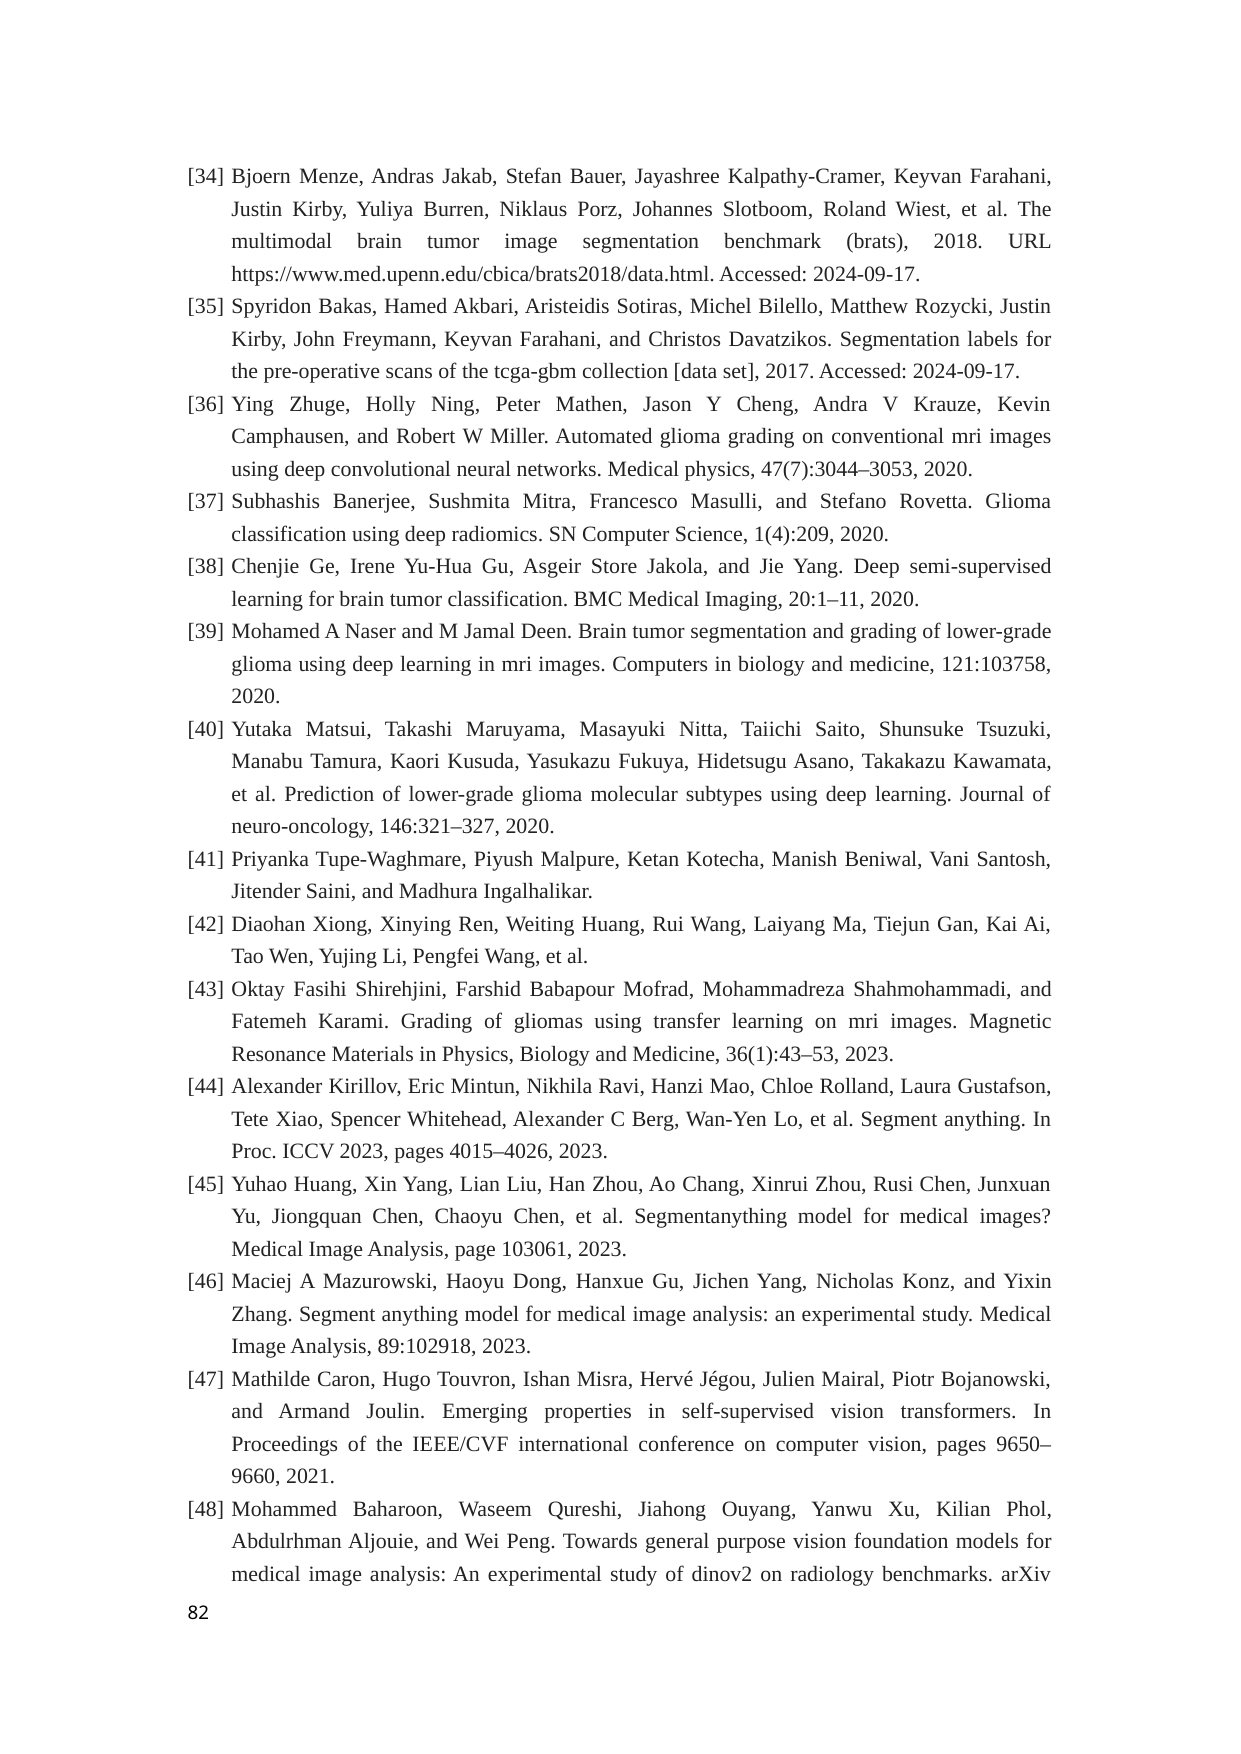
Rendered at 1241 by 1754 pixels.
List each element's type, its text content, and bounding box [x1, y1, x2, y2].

list Chenjie Ge, Irene Yu-Hua Gu, Asgeir Store Jakola, and Jie Yang. Deep semi-supervised learning for brain tumor classification. BMC Medical Imaging, 20:1–11, 2020. [187, 550, 1053, 615]
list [187, 1492, 1053, 1590]
list Yutaka Matsui, Takashi Maruyama, Masayuki Nitta, Taiichi Saito, Shunsuke Tsuzuki, Manabu Tamura, Kaori Kusuda, Yasukazu Fukuya, Hidetsugu Asano, Takakazu Kawamata, et al. Prediction of lower-grade glioma molecular subtypes using deep learning. Journal of neuro-oncology, 146:321–327, 2020. [187, 712, 1053, 842]
list Maciej A Mazurowski, Haoyu Dong, Hanxue Gu, Jichen Yang, Nicholas Konz, and Yixin Zhang. Segment anything model for medical image analysis: an experimental study. Medical Image Analysis, 89:102918, 2023. [187, 1265, 1053, 1362]
list Mathilde Caron, Hugo Touvron, Ishan Misra, Hervé Jégou, Julien Mairal, Piotr Bojanowski, and Armand Joulin. Emerging properties in self-supervised vision transformers. In Proceedings of the IEEE/CVF international conference on computer vision, pages 9650–9660, 2021. [187, 1362, 1053, 1492]
list Mohamed A Naser and M Jamal Deen. Brain tumor segmentation and grading of lower-grade glioma using deep learning in mri images. Computers in biology and medicine, 121:103758, 2020. [187, 615, 1053, 712]
list Alexander Kirillov, Eric Mintun, Nikhila Ravi, Hanzi Mao, Chloe Rolland, Laura Gustafson, Tete Xiao, Spencer Whitehead, Alexander C Berg, Wan-Yen Lo, et al. Segment anything. In Proc. ICCV 2023, pages 4015–4026, 2023. [187, 1070, 1053, 1167]
list Subhashis Banerjee, Sushmita Mitra, Francesco Masulli, and Stefano Rovetta. Glioma classification using deep radiomics. SN Computer Science, 1(4):209, 2020. [187, 485, 1053, 550]
list Bjoern Menze, Andras Jakab, Stefan Bauer, Jayashree Kalpathy-Cramer, Keyvan Farahani, Justin Kirby, Yuliya Burren, Niklaus Porz, Johannes Slotboom, Roland Wiest, et al. The multimodal brain tumor image segmentation benchmark (brats), 2018. URL https://www.med.upenn.edu/cbica/brats2018/data.html. Accessed: 2024-09-17. [187, 160, 1053, 290]
list Yuhao Huang, Xin Yang, Lian Liu, Han Zhou, Ao Chang, Xinrui Zhou, Rusi Chen, Junxuan Yu, Jiongquan Chen, Chaoyu Chen, et al. Segmentanything model for medical images? Medical Image Analysis, page 103061, 2023. [187, 1167, 1053, 1265]
list Oktay Fasihi Shirehjini, Farshid Babapour Mofrad, Mohammadreza Shahmohammadi, and Fatemeh Karami. Grading of gliomas using transfer learning on mri images. Magnetic Resonance Materials in Physics, Biology and Medicine, 36(1):43–53, 2023. [187, 972, 1053, 1070]
list Spyridon Bakas, Hamed Akbari, Aristeidis Sotiras, Michel Bilello, Matthew Rozycki, Justin Kirby, John Freymann, Keyvan Farahani, and Christos Davatzikos. Segmentation labels for the pre-operative scans of the tcga-gbm collection [data set], 2017. Accessed: 2024-09-17. [187, 290, 1053, 387]
list Priyanka Tupe-Waghmare, Piyush Malpure, Ketan Kotecha, Manish Beniwal, Vani Santosh, Jitender Saini, and Madhura Ingalhalikar. [187, 842, 1053, 907]
list Diaohan Xiong, Xinying Ren, Weiting Huang, Rui Wang, Laiyang Ma, Tiejun Gan, Kai Ai, Tao Wen, Yujing Li, Pengfei Wang, et al. [187, 907, 1053, 972]
list Ying Zhuge, Holly Ning, Peter Mathen, Jason Y Cheng, Andra V Krauze, Kevin Camphausen, and Robert W Miller. Automated glioma grading on conventional mri images using deep convolutional neural networks. Medical physics, 47(7):3044–3053, 2020. [187, 387, 1053, 485]
